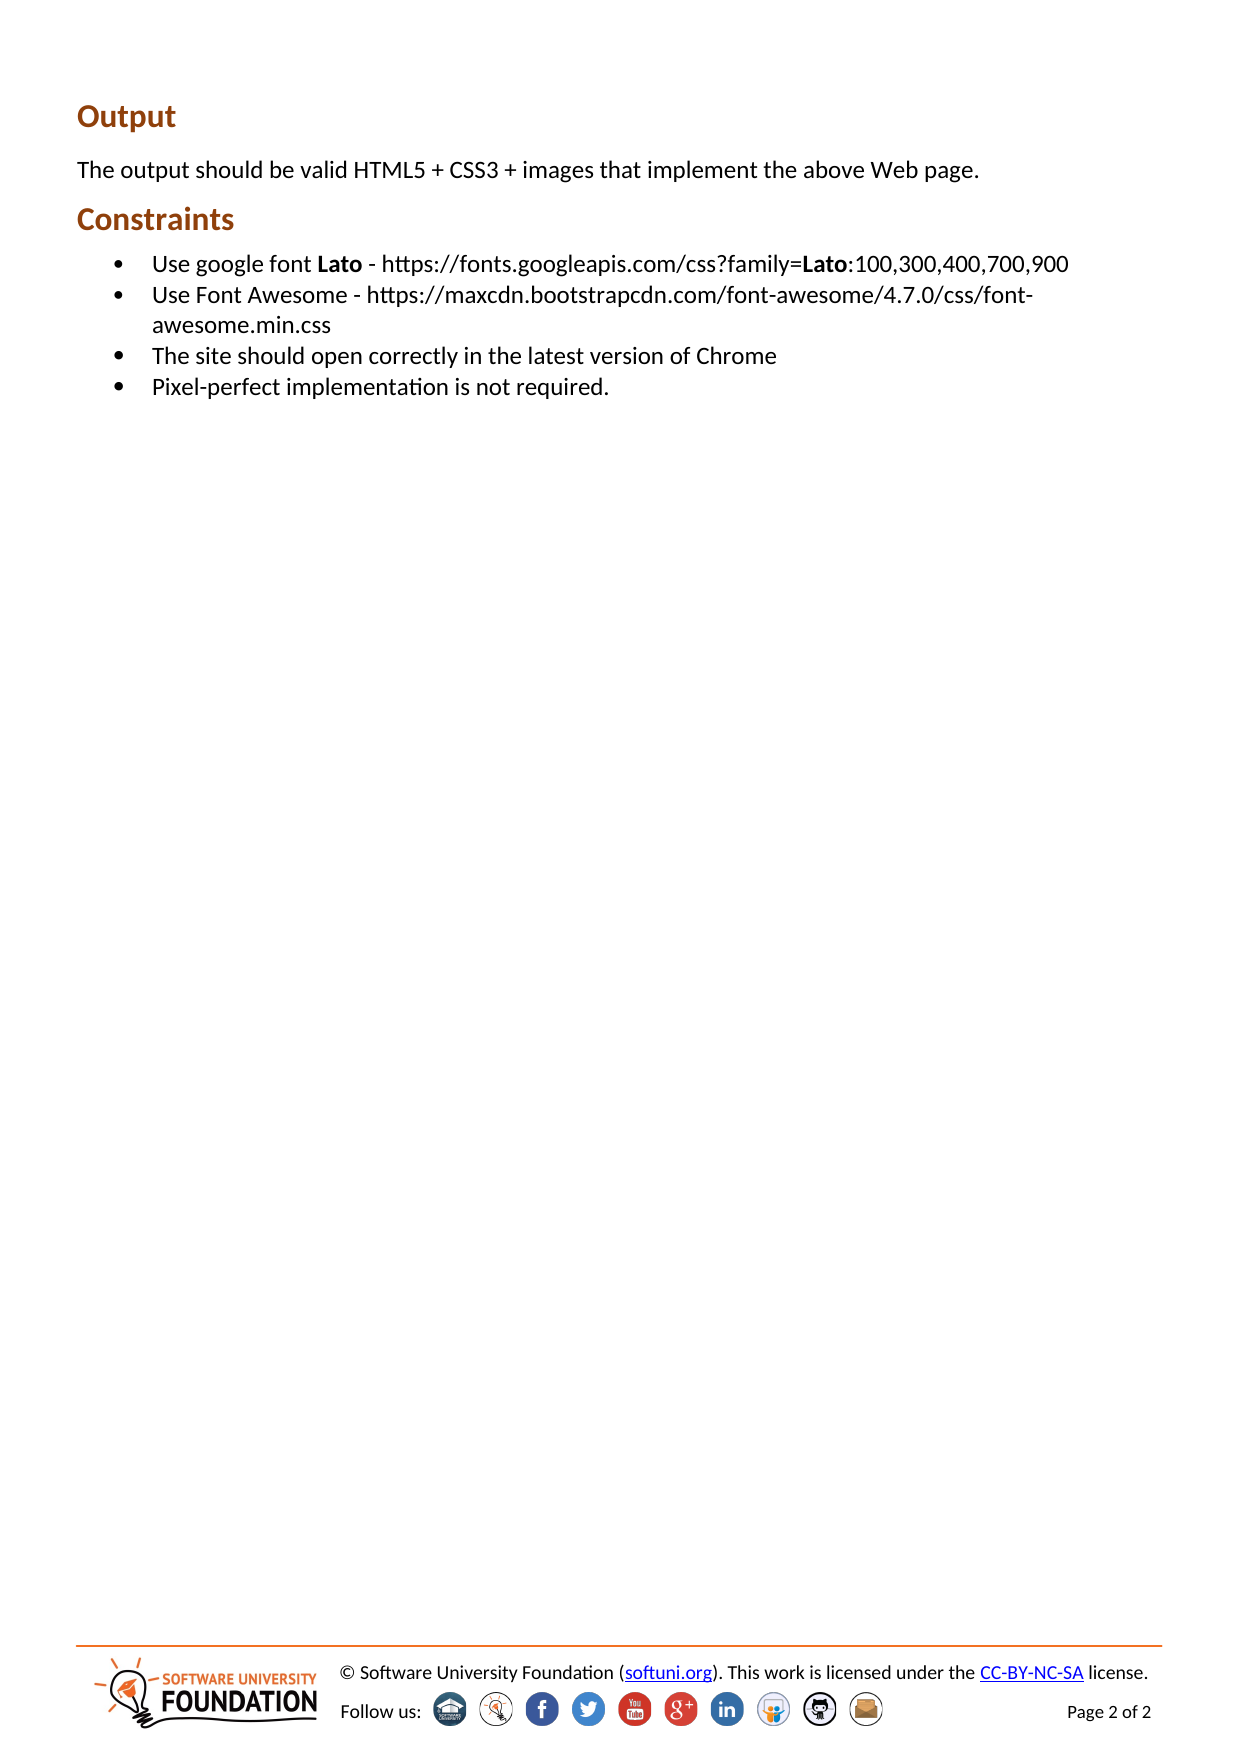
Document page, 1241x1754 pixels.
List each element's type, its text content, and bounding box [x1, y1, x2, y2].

picture [433, 1692, 467, 1726]
subtitle Output [77, 95, 1163, 136]
picture [525, 1692, 559, 1726]
subtitle Constraints [77, 198, 1163, 238]
picture [803, 1692, 837, 1726]
list Use google font Lato - https://fonts.googleapis.com/css?family=Lato:100,300,400,700,900 [114, 249, 1163, 279]
list Use Font Awesome - https://maxcdn.bootstrapcdn.com/font-awesome/4.7.0/css/font-awesome.min.css [114, 279, 1163, 340]
picture [710, 1692, 744, 1726]
picture [618, 1692, 652, 1726]
list The site should open correctly in the latest version of Chrome [114, 340, 1163, 371]
picture [849, 1692, 883, 1726]
picture [664, 1692, 698, 1726]
picture [479, 1692, 513, 1726]
picture [757, 1692, 790, 1726]
picture [93, 1656, 317, 1729]
text The output should be valid HTML5 + CSS3 + images that implement the above Web page. [77, 155, 1163, 185]
list Pixel-perfect implementation is not required. [114, 371, 1163, 401]
picture [572, 1692, 605, 1726]
